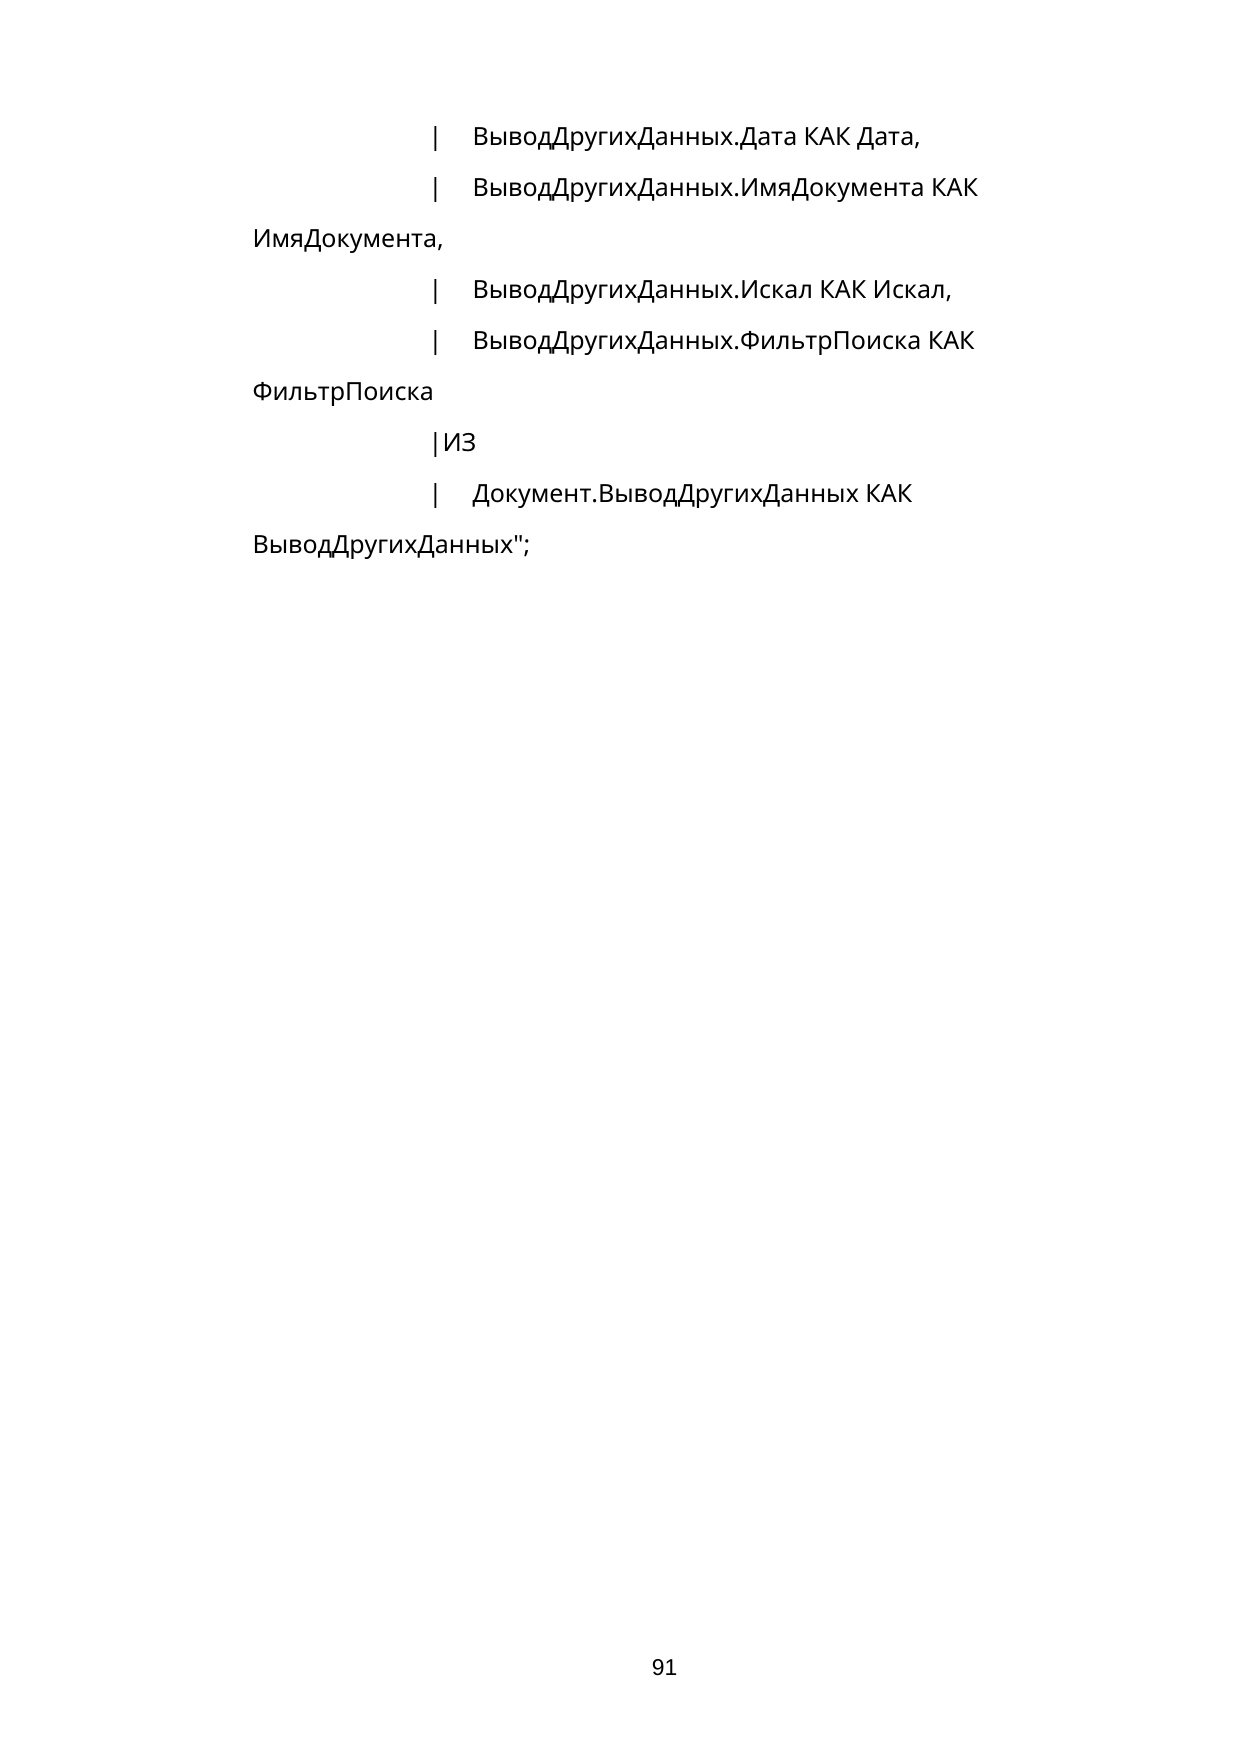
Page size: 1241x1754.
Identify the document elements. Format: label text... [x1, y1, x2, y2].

list | ВыводДругихДанных.Искал КАК Искал, [252, 271, 1152, 305]
list | ВыводДругихДанных.ИмяДокумента КАК ИмяДокумента, [252, 169, 1152, 254]
list | ВыводДругихДанных.ФильтрПоиска КАК ФильтрПоиска [252, 322, 1152, 407]
list |ИЗ [252, 424, 1152, 458]
list | Документ.ВыводДругихДанных КАК ВыводДругихДанных"; [252, 475, 1152, 561]
list | ВыводДругихДанных.Дата КАК Дата, [252, 118, 1152, 152]
